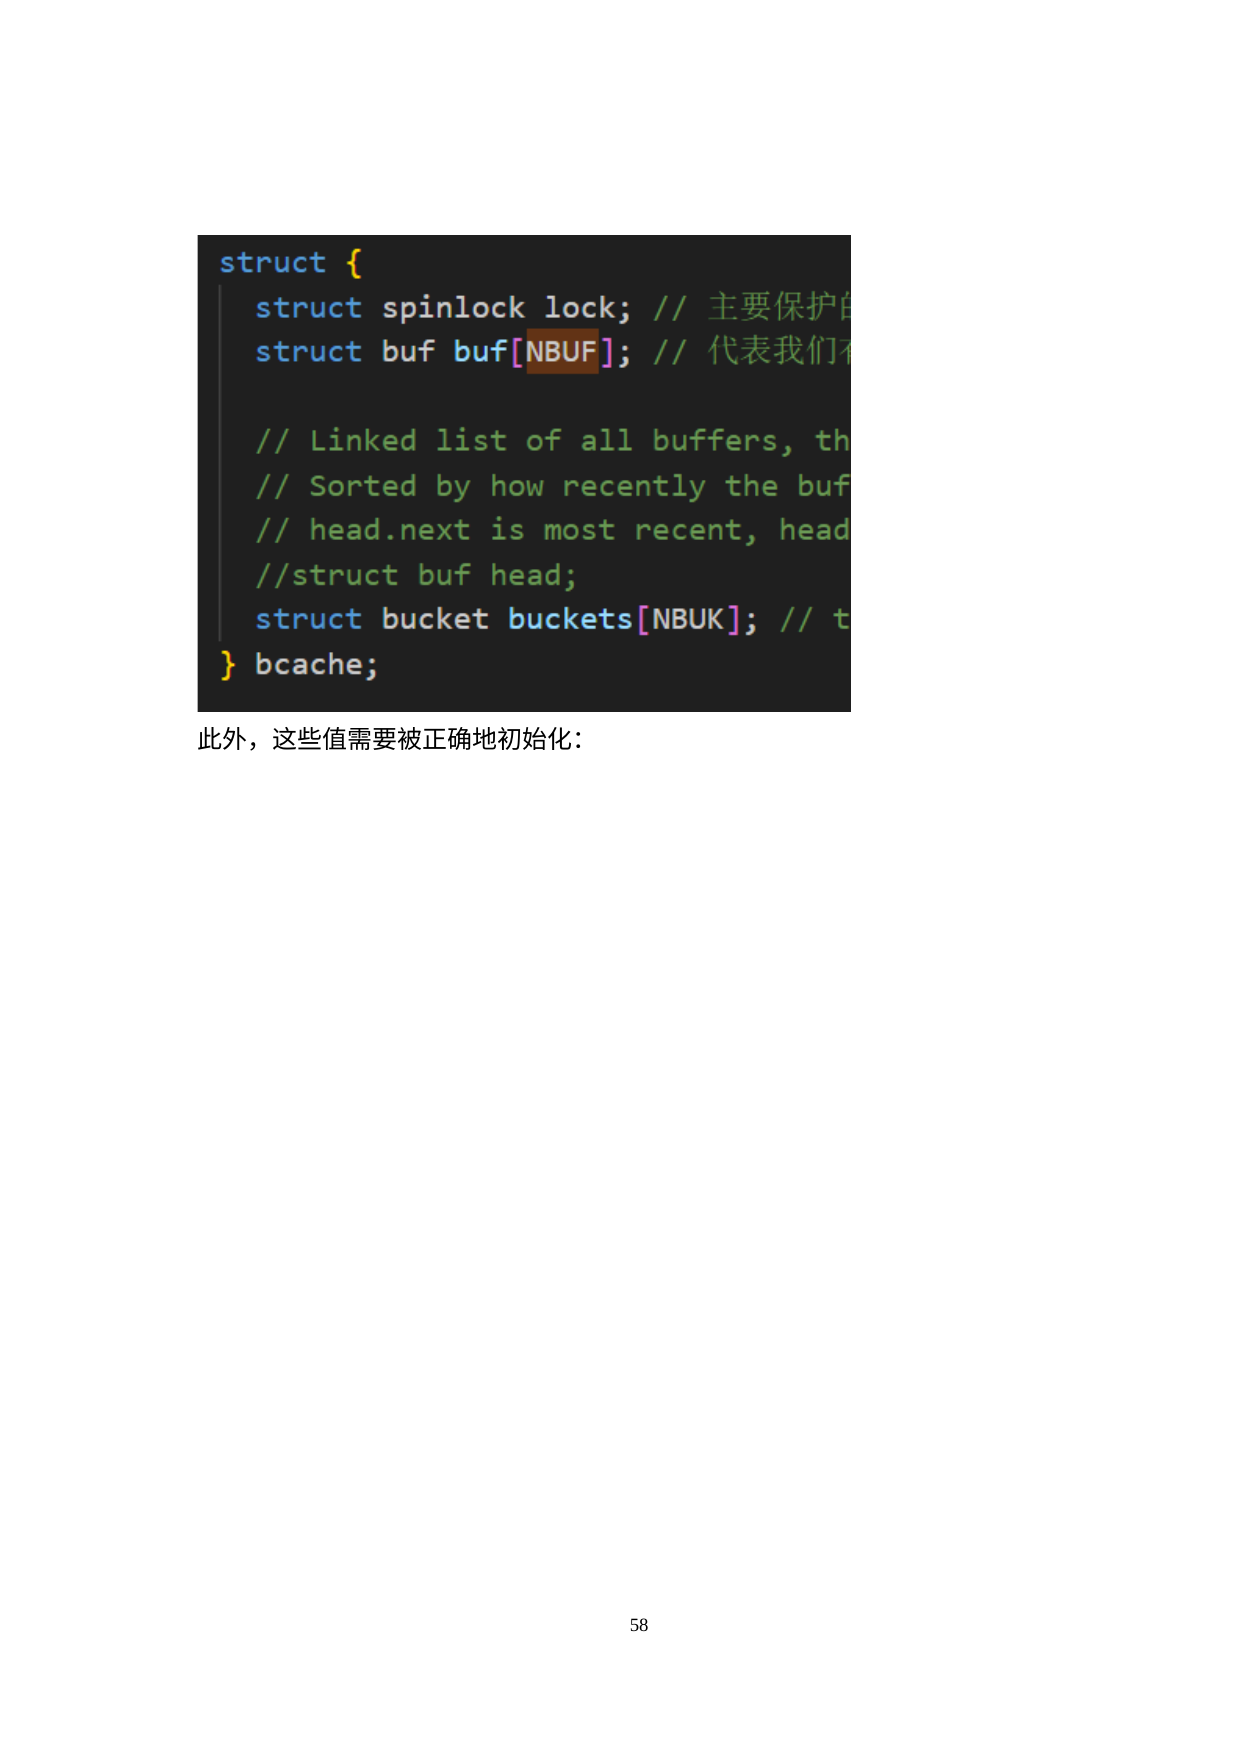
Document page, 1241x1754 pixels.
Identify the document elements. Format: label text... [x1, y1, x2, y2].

text 此外，这些值需要被正确地初始化： [148, 719, 1092, 756]
picture [197, 235, 851, 712]
